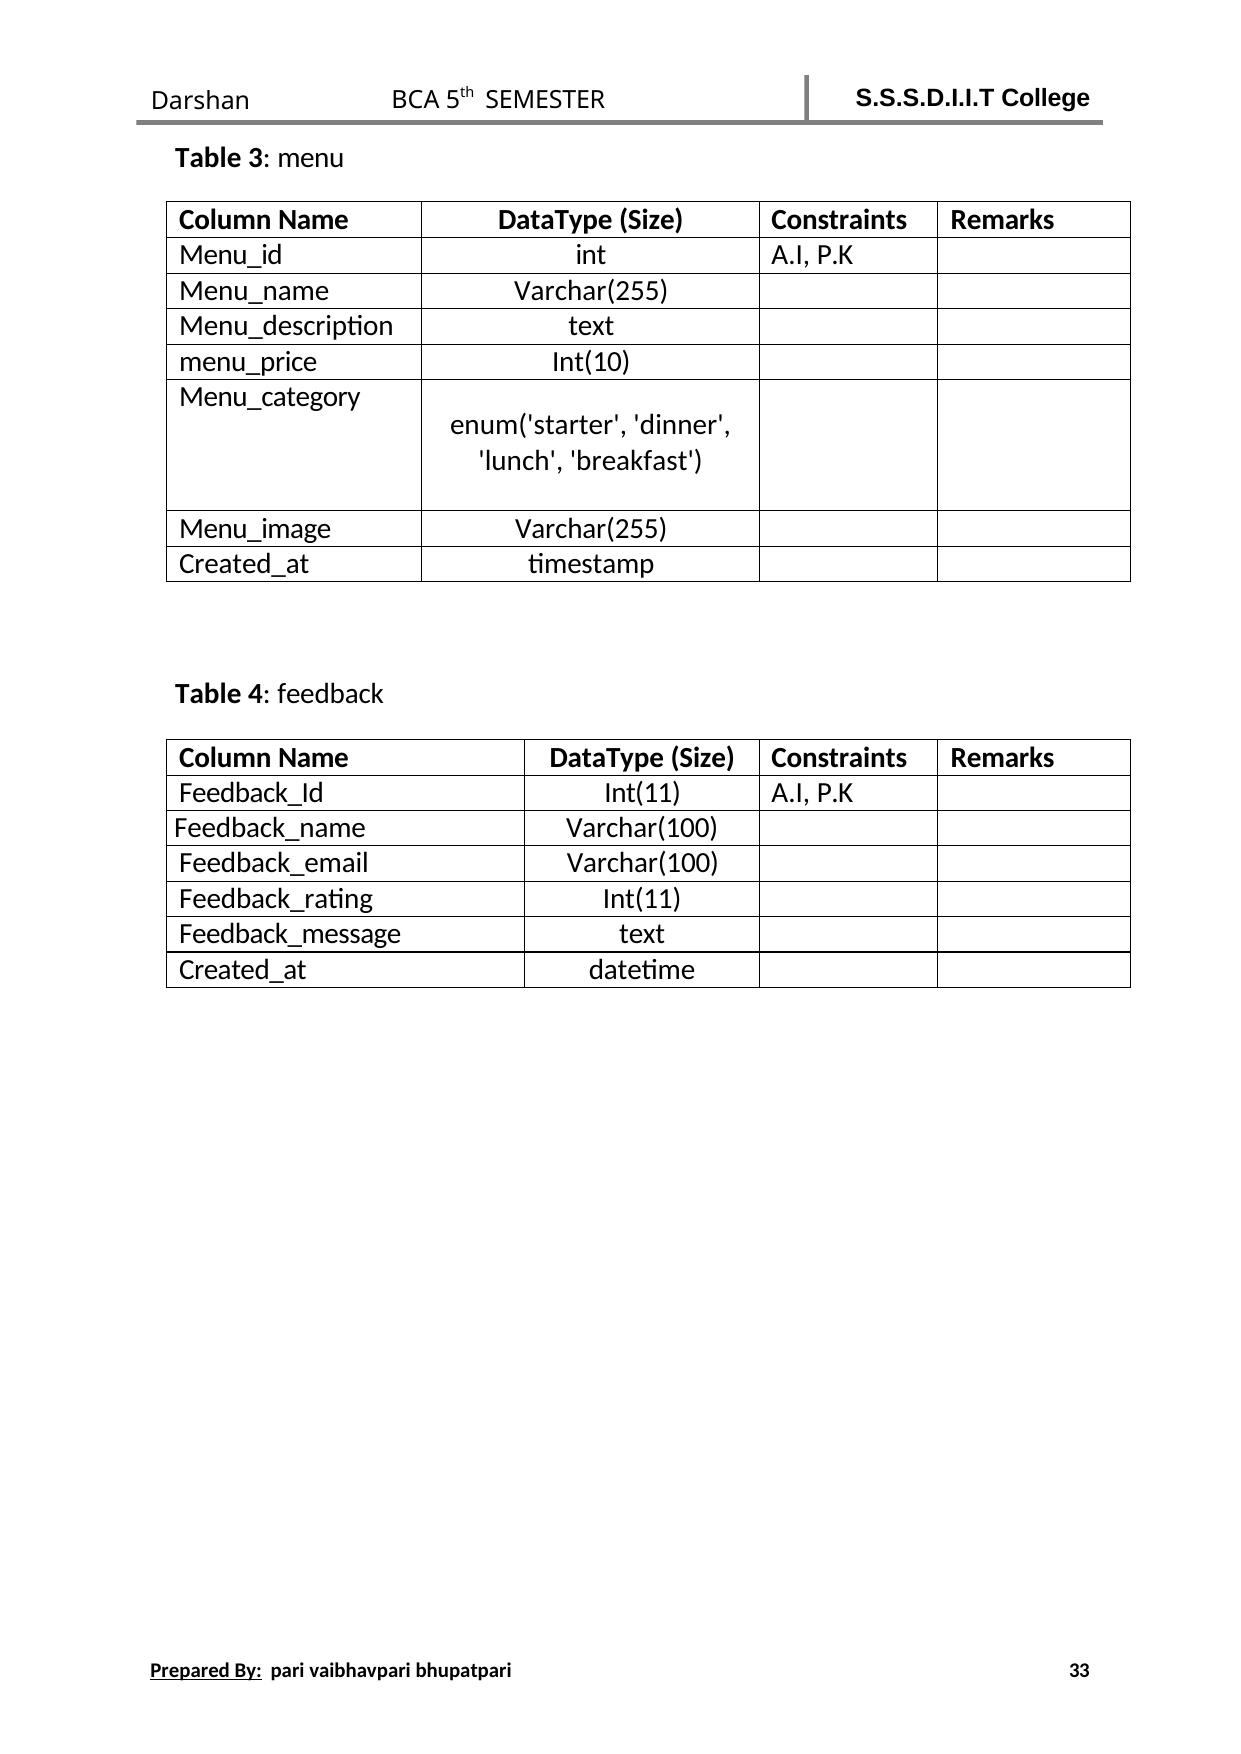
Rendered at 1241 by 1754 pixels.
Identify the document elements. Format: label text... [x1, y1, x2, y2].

table_cell [938, 380, 1130, 510]
table_cell [938, 309, 1130, 343]
table_cell [760, 345, 937, 379]
table_cell Menu_image [167, 511, 421, 546]
table_cell Feedback_message [167, 917, 524, 951]
table_cell text [525, 917, 759, 951]
text Table 4: feedback [175, 676, 1203, 711]
table_cell text [422, 309, 759, 343]
table_cell [938, 776, 1130, 810]
table_cell [938, 846, 1130, 881]
table_cell [760, 547, 937, 581]
table_cell [938, 547, 1130, 581]
table_cell Feedback_name [167, 811, 524, 845]
table_cell A.I, P.K [760, 776, 937, 810]
table_cell Varchar(100) [525, 811, 759, 845]
table_cell Feedback_email [167, 846, 524, 881]
table_cell Int(11) [525, 882, 759, 916]
table_header Constraints [760, 740, 937, 775]
table_cell [760, 882, 937, 916]
table_header Constraints [760, 202, 937, 237]
table_cell [938, 917, 1130, 951]
table_cell Menu_name [167, 274, 421, 308]
table_cell Varchar(255) [422, 511, 759, 546]
table_cell [938, 274, 1130, 308]
table_cell timestamp [422, 547, 759, 581]
table_cell [938, 882, 1130, 916]
table_header Column Name [167, 740, 524, 775]
table_cell [760, 511, 937, 546]
table_cell Int(10) [422, 345, 759, 379]
table_cell Feedback_rating [167, 882, 524, 916]
table_cell [938, 345, 1130, 379]
table_cell Menu_id [167, 238, 421, 273]
table_cell [938, 238, 1130, 273]
table_cell [938, 953, 1130, 987]
table_cell [760, 953, 937, 987]
table_cell [760, 309, 937, 343]
table_cell menu_price [167, 345, 421, 379]
table_header Remarks [938, 202, 1130, 237]
table_cell Int(11) [525, 776, 759, 810]
table_header Remarks [938, 740, 1130, 775]
table_header DataType (Size) [422, 202, 759, 237]
table_cell A.I, P.K [760, 238, 937, 273]
table_cell Created_at [167, 953, 524, 987]
table_cell datetime [525, 953, 759, 987]
table_cell Menu_description [167, 309, 421, 343]
table_cell enum('starter', 'dinner', 'lunch', 'breakfast') [422, 380, 759, 510]
table_cell Menu_category [167, 380, 421, 510]
table_header DataType (Size) [525, 740, 759, 775]
table_header Column Name [167, 202, 421, 237]
table_cell [760, 274, 937, 308]
table_cell [760, 917, 937, 951]
table_cell [760, 380, 937, 510]
table_cell Varchar(100) [525, 846, 759, 881]
table_cell int [422, 238, 759, 273]
table_cell [760, 811, 937, 845]
table_cell [938, 811, 1130, 845]
text Table 3: menu [175, 139, 1203, 174]
table_cell Feedback_Id [167, 776, 524, 810]
table_cell Created_at [167, 547, 421, 581]
table_cell [938, 511, 1130, 546]
table_cell Varchar(255) [422, 274, 759, 308]
table_cell [760, 846, 937, 881]
